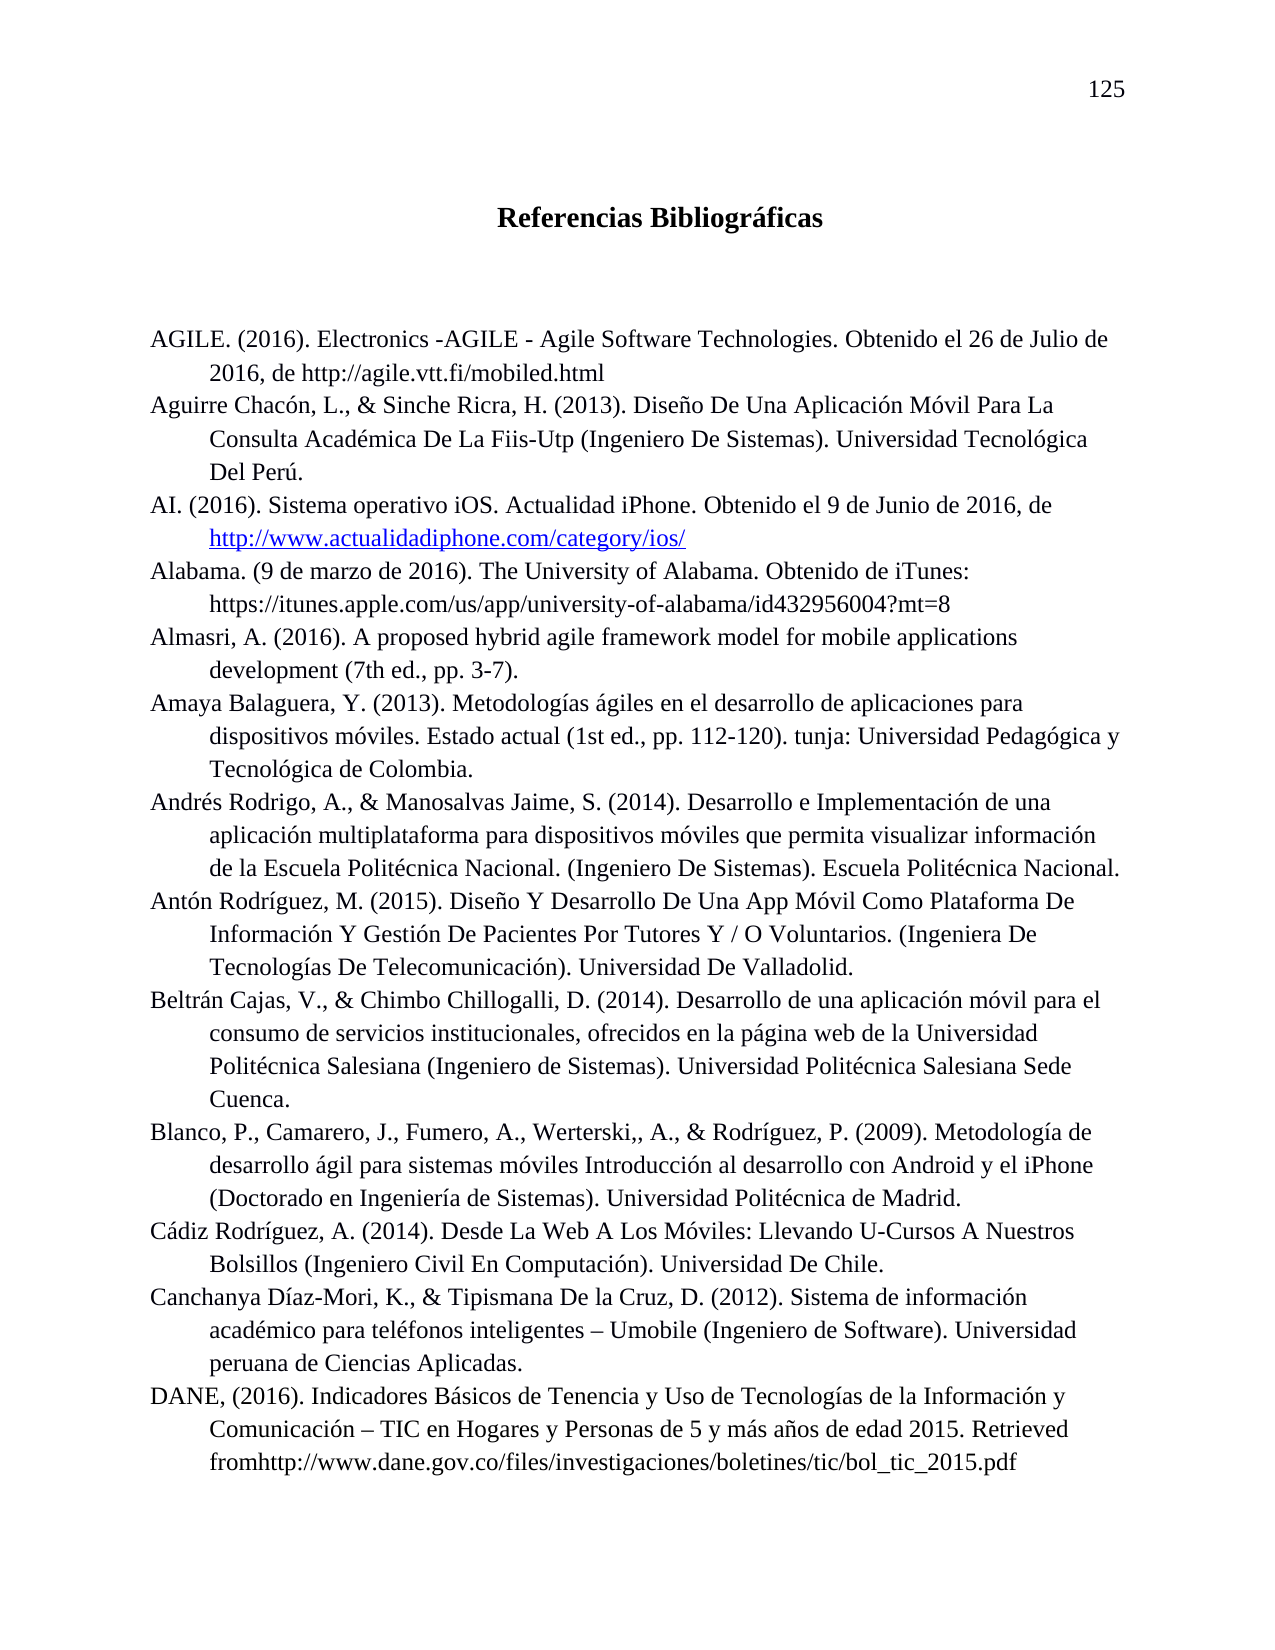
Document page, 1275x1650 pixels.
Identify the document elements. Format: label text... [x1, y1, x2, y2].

text Amaya Balaguera, Y. (2013). Metodologías ágiles en el desarrollo de aplicaciones para dispositivos móviles. Estado actual (1st ed., pp. 112-120). tunja: Universidad Pedagógica y Tecnológica de Colombia. [150, 688, 1125, 783]
text Blanco, P., Camarero, J., Fumero, A., Werterski,, A., & Rodríguez, P. (2009). Metodología de desarrollo ágil para sistemas móviles Introducción al desarrollo con Android y el iPhone (Doctorado en Ingeniería de Sistemas). Universidad Politécnica de Madrid. [150, 1117, 1125, 1212]
subtitle Referencias Bibliográficas [195, 200, 1125, 233]
text DANE, (2016). Indicadores Básicos de Tenencia y Uso de Tecnologías de la Información y Comunicación – TIC en Hogares y Personas de 5 y más años de edad 2015. Retrieved fromhttp://www.dane.gov.co/files/investigaciones/boletines/tic/bol_tic_2015.pdf [150, 1381, 1125, 1476]
text Canchanya Díaz-Mori, K., & Tipismana De la Cruz, D. (2012). Sistema de información académico para teléfonos inteligentes – Umobile (Ingeniero de Software). Universidad peruana de Ciencias Aplicadas. [150, 1282, 1125, 1377]
text Antón Rodríguez, M. (2015). Diseño Y Desarrollo De Una App Móvil Como Plataforma De Información Y Gestión De Pacientes Por Tutores Y / O Voluntarios. (Ingeniera De Tecnologías De Telecomunicación). Universidad De Valladolid. [150, 886, 1125, 981]
text Alabama. (9 de marzo de 2016). The University of Alabama. Obtenido de iTunes: https://itunes.apple.com/us/app/university-of-alabama/id432956004?mt=8 [150, 556, 1125, 617]
text Cádiz Rodríguez, A. (2014). Desde La Web A Los Móviles: Llevando U-Cursos A Nuestros Bolsillos (Ingeniero Civil En Computación). Universidad De Chile. [150, 1216, 1125, 1278]
text Aguirre Chacón, L., & Sinche Ricra, H. (2013). Diseño De Una Aplicación Móvil Para La Consulta Académica De La Fiis-Utp (Ingeniero De Sistemas). Universidad Tecnológica Del Perú. [150, 391, 1125, 485]
text AI. (2016). Sistema operativo iOS. Actualidad iPhone. Obtenido el 9 de Junio de 2016, de http://www.actualidadiphone.com/category/ios/ [150, 490, 1125, 551]
text Almasri, A. (2016). A proposed hybrid agile framework model for mobile applications development (7th ed., pp. 3-7). [150, 622, 1125, 683]
text Beltrán Cajas, V., & Chimbo Chillogalli, D. (2014). Desarrollo de una aplicación móvil para el consumo de servicios institucionales, ofrecidos en la página web de la Universidad Politécnica Salesiana (Ingeniero de Sistemas). Universidad Politécnica Salesiana Sede Cuenca. [150, 985, 1125, 1113]
text AGILE. (2016). Electronics -AGILE - Agile Software Technologies. Obtenido el 26 de Julio de 2016, de http://agile.vtt.fi/mobiled.html [150, 324, 1125, 386]
text Andrés Rodrigo, A., & Manosalvas Jaime, S. (2014). Desarrollo e Implementación de una aplicación multiplataforma para dispositivos móviles que permita visualizar información de la Escuela Politécnica Nacional. (Ingeniero De Sistemas). Escuela Politécnica Nacional. [150, 787, 1125, 882]
